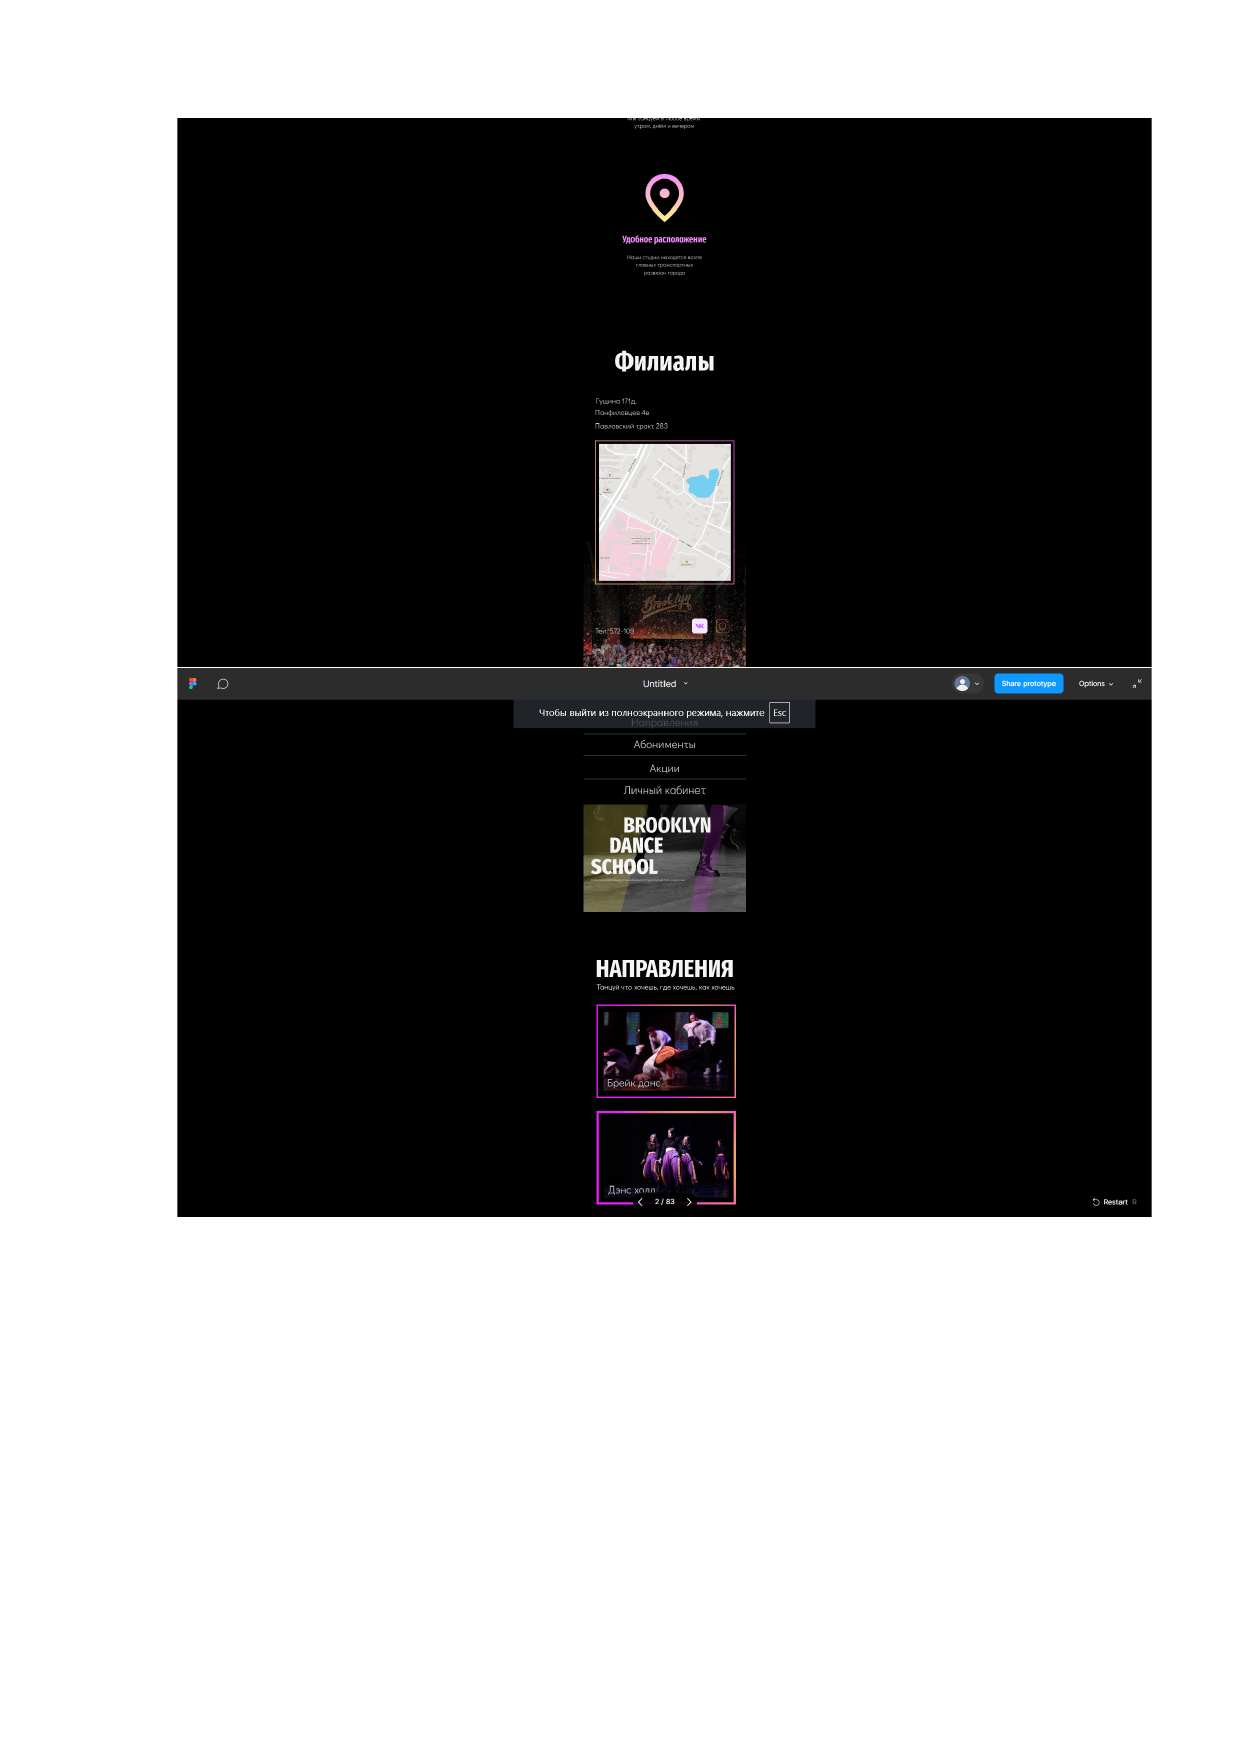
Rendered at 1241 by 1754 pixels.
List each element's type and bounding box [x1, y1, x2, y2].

picture [177, 118, 1152, 667]
picture [177, 668, 1152, 1217]
